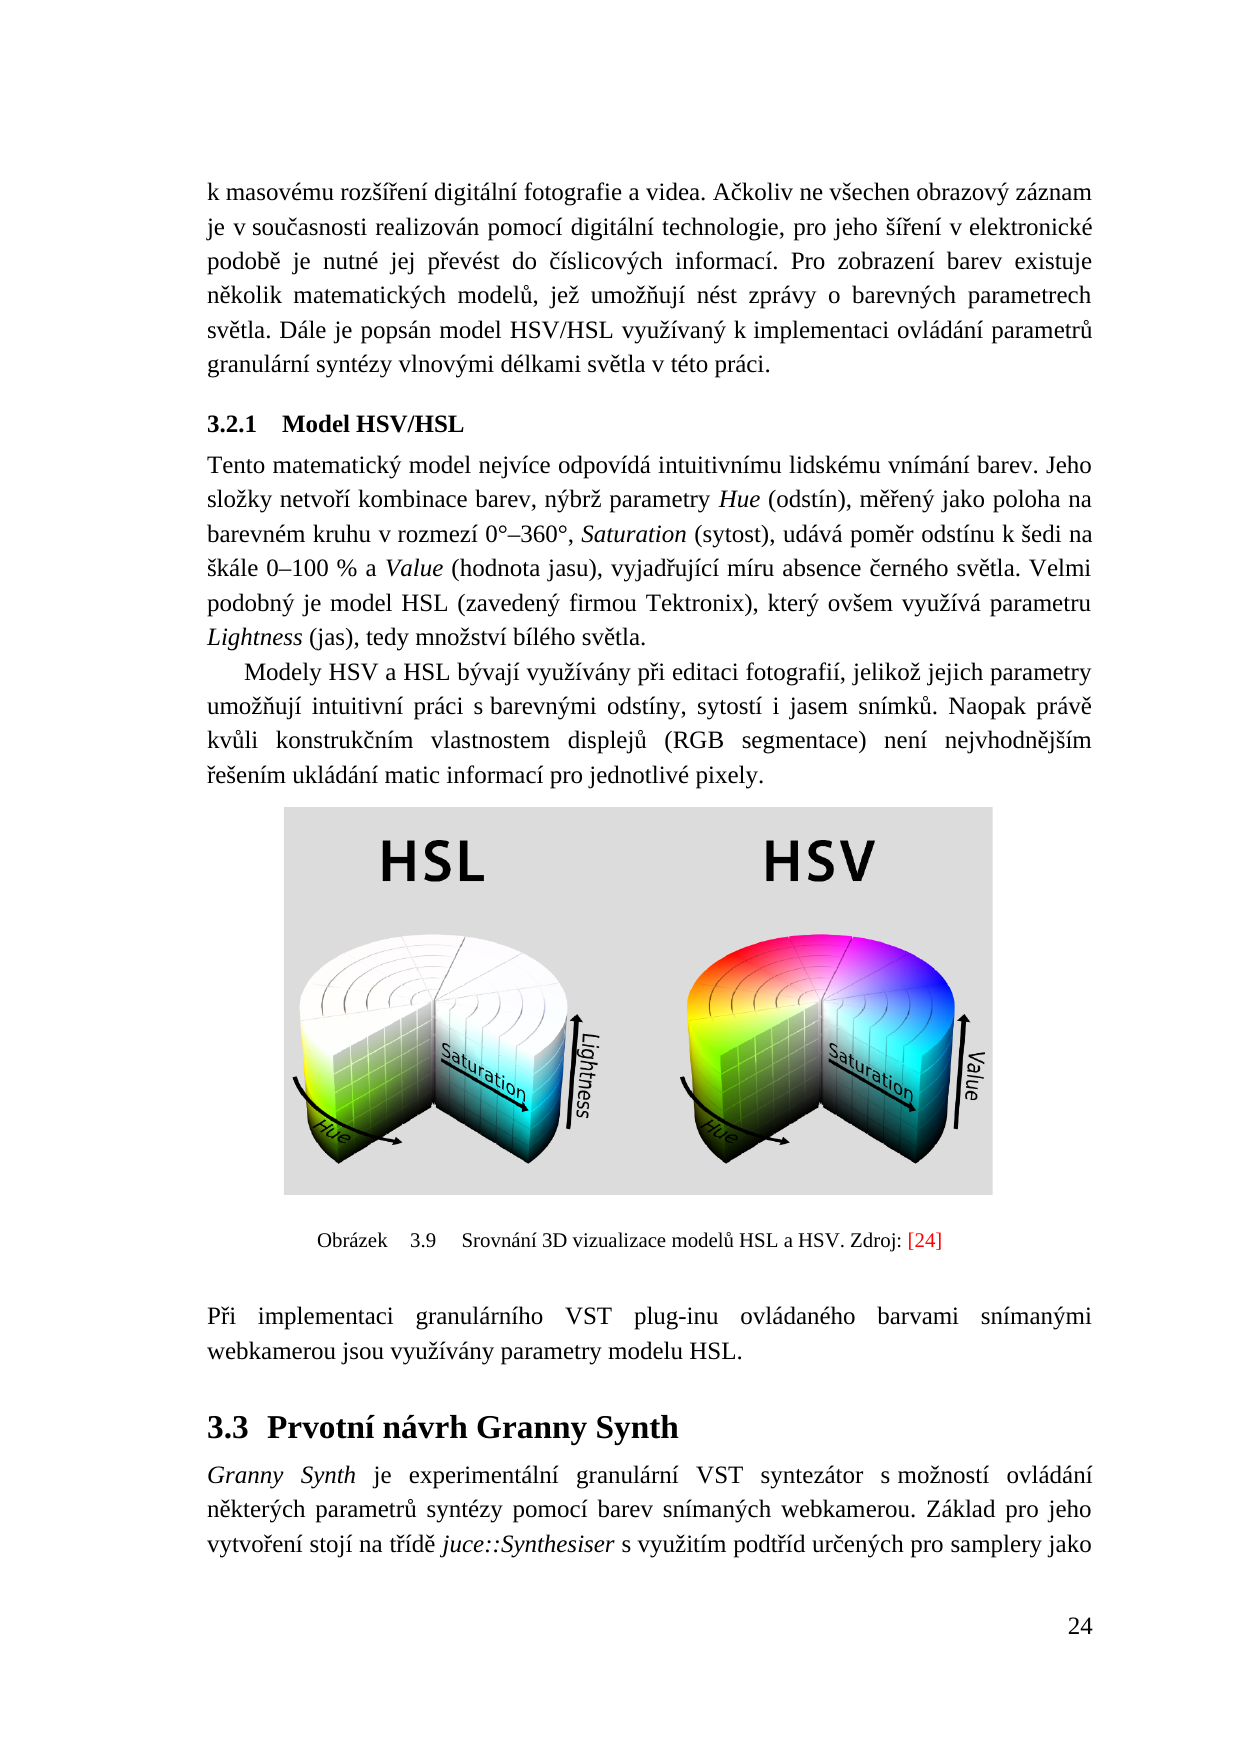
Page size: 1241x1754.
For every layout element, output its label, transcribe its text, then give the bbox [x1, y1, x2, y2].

picture [283, 807, 993, 1195]
subtitle Prvotní návrh Granny Synth [207, 1408, 1092, 1446]
text Tento matematický model nejvíce odpovídá intuitivnímu lidskému vnímání barev. Jeho složky netvoří kombinace barev, nýbrž parametry Hue (odstín), měřený jako poloha na barevném kruhu v rozmezí 0°–360°, Saturation (sytost), udává poměr odstínu k šedi na škále 0–100 % a Value (hodnota jasu), vyjadřující míru absence černého světla. Velmi podobný je model HSL (zavedený firmou Tektronix), který ovšem využívá parametru Lightness (jas), tedy množství bílého světla. [207, 450, 1092, 651]
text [207, 177, 1092, 378]
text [207, 1460, 1092, 1558]
table_header [196, 795, 1081, 1215]
text Při implementaci granulárního VST plug-inu ovládaného barvami snímanými webkamerou jsou využívány parametry modelu HSL. [207, 1301, 1092, 1364]
text Modely HSV a HSL bývají využívány při editaci fotografií, jelikož jejich parametry umožňují intuitivní práci s barevnými odstíny, sytostí i jasem snímků. Naopak právě kvůli konstrukčním vlastnostem displejů (RGB segmentace) není nejvhodnějším řešením ukládání matic informací pro jednotlivé pixely. [207, 657, 1092, 789]
subtitle Model HSV/HSL [207, 409, 1092, 438]
table_cell Obrázek [196, 1215, 399, 1301]
